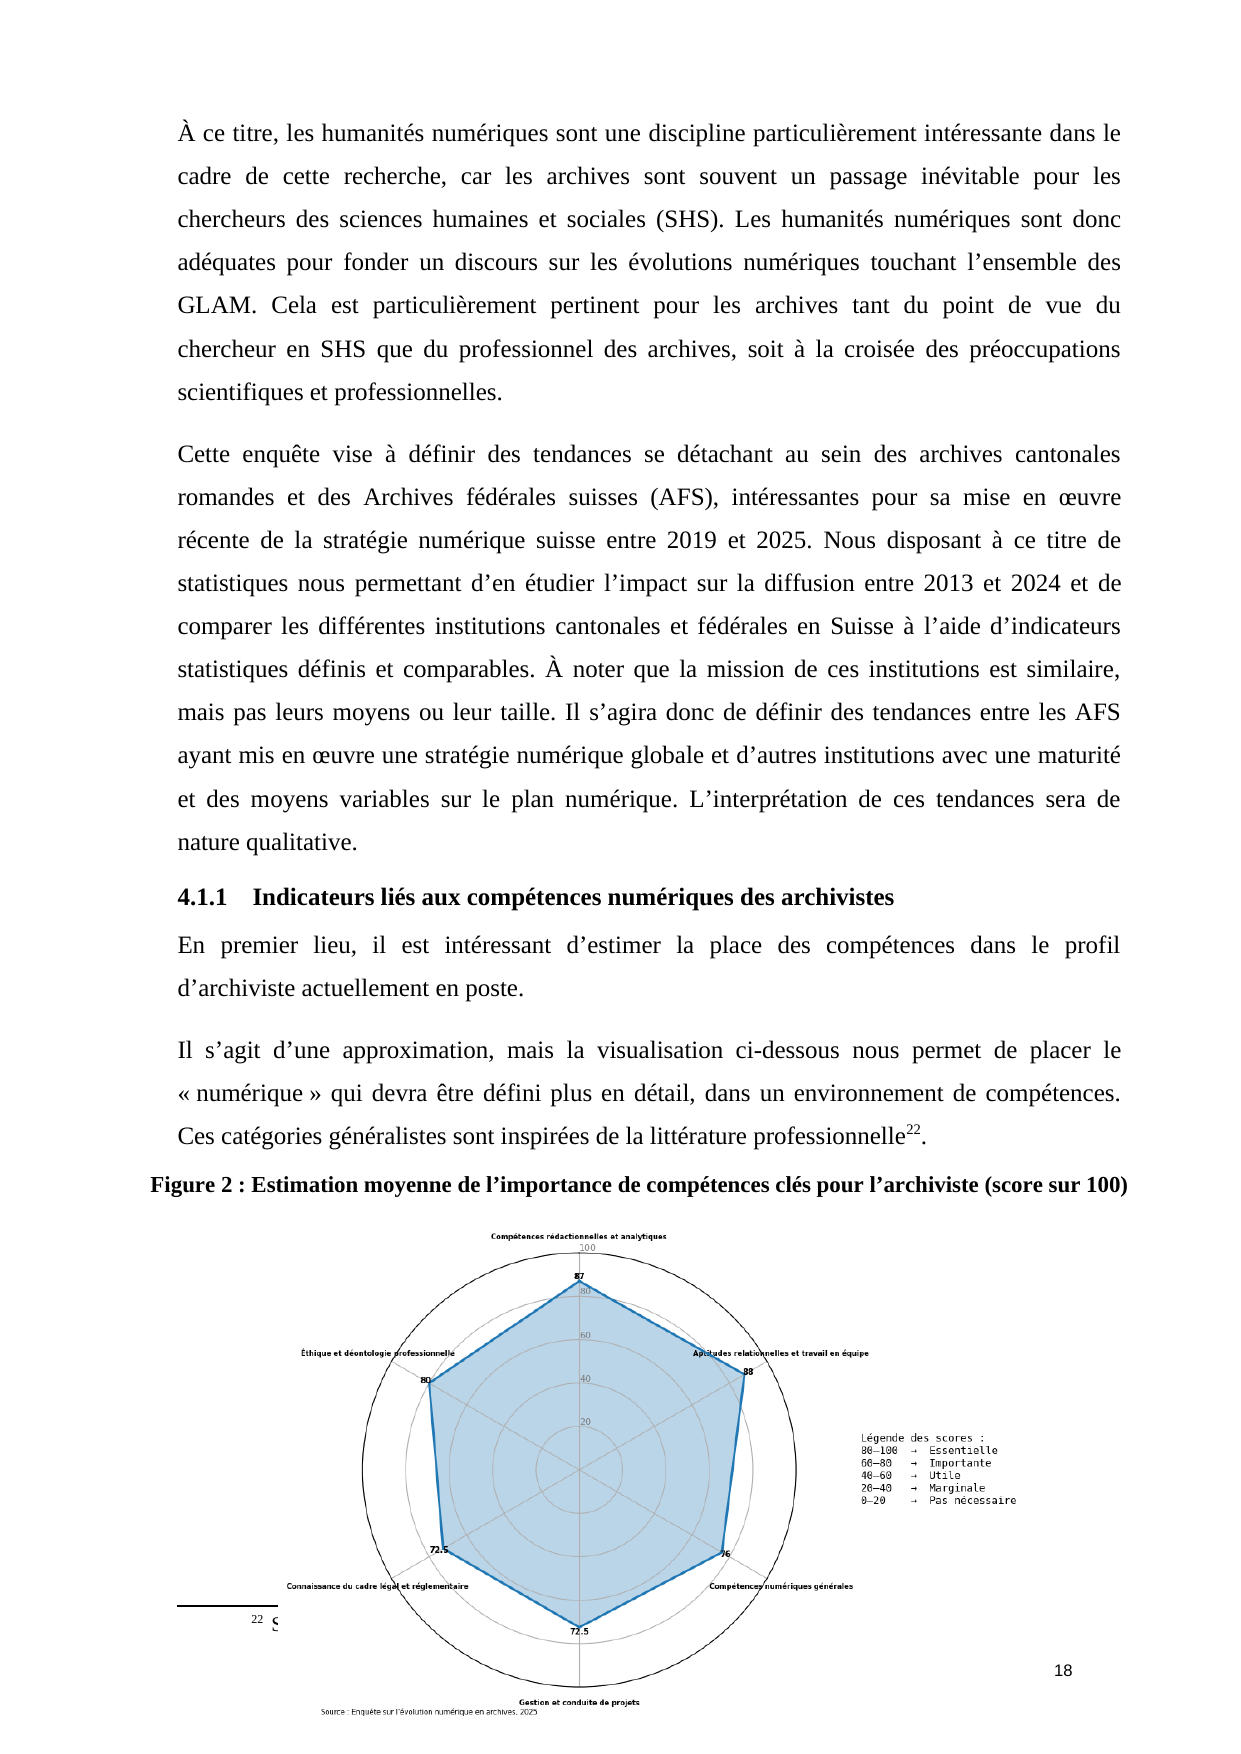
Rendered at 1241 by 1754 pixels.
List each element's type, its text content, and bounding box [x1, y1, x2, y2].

text En premier lieu, il est intéressant d’estimer la place des compétences dans le profil d’archiviste actuellement en poste. [177, 930, 1122, 1002]
text Il s’agit d’une approximation, mais la visualisation ci-dessous nous permet de placer le « numérique » qui devra être défini plus en détail, dans un environnement de compétences. Ces catégories généralistes sont inspirées de la littérature professionnelle. [177, 1035, 1122, 1150]
text Cette enquête vise à définir des tendances se détachant au sein des archives cantonales romandes et des Archives fédérales suisses (AFS), intéressantes pour sa mise en œuvre récente de la stratégie numérique suisse entre 2019 et 2025. Nous disposant à ce titre de statistiques nous permettant d’en étudier l’impact sur la diffusion entre 2013 et 2024 et de comparer les différentes institutions cantonales et fédérales en Suisse à l’aide d’indicateurs statistiques définis et comparables. À noter que la mission de ces institutions est similaire, mais pas leurs moyens ou leur taille. Il s’agira donc de définir des tendances entre les AFS ayant mis en œuvre une stratégie numérique globale et d’autres institutions avec une maturité et des moyens variables sur le plan numérique. L’interprétation de ces tendances sera de nature qualitative. [177, 439, 1122, 856]
subtitle Indicateurs liés aux compétences numériques des archivistes [177, 882, 1122, 911]
picture [278, 1224, 1024, 1724]
text À ce titre, les humanités numériques sont une discipline particulièrement intéressante dans le cadre de cette recherche, car les archives sont souvent un passage inévitable pour les chercheurs des sciences humaines et sociales (SHS). Les humanités numériques sont donc adéquates pour fonder un discours sur les évolutions numériques touchant l’ensemble des GLAM. Cela est particulièrement pertinent pour les archives tant du point de vue du chercheur en SHS que du professionnel des archives, soit à la croisée des préoccupations scientifiques et professionnelles. [177, 118, 1122, 406]
